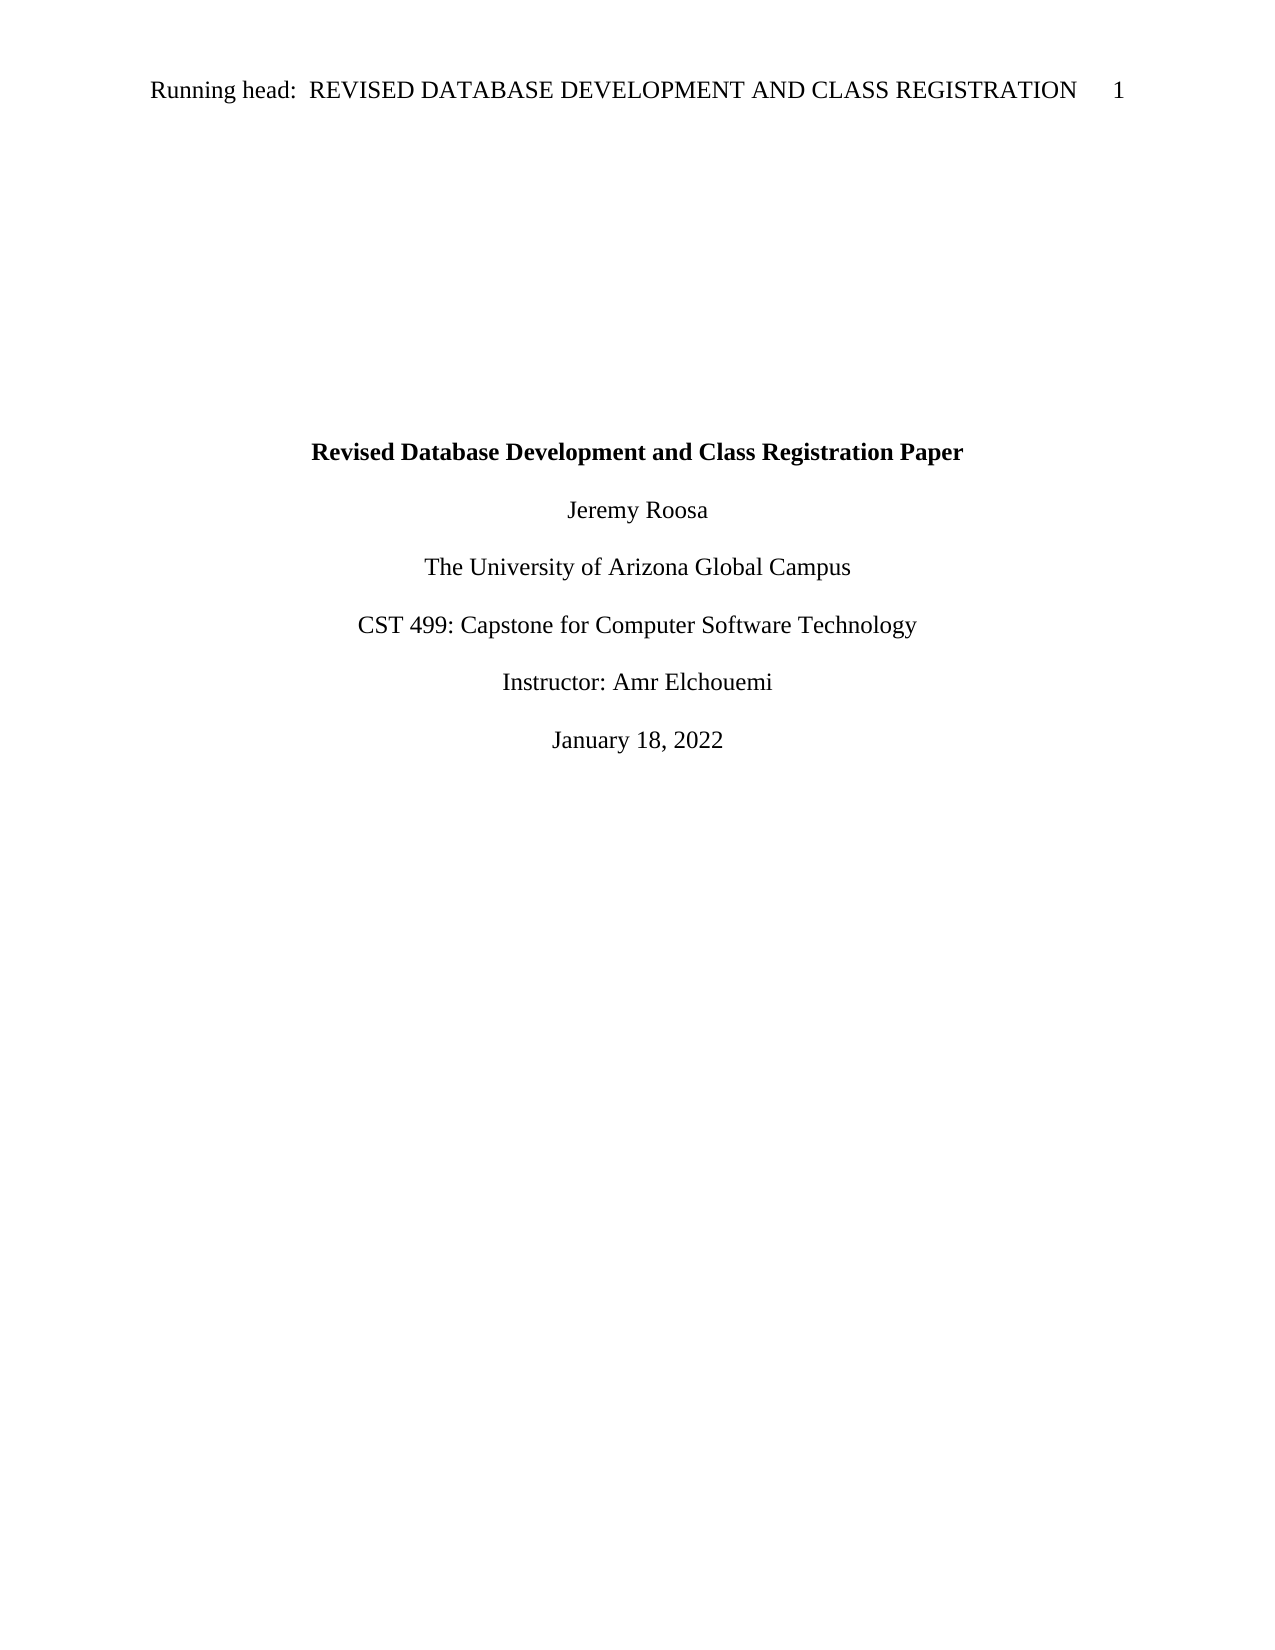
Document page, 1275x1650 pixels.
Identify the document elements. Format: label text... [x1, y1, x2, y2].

text The University of Arizona Global Campus [150, 552, 1125, 581]
text Revised Database Development and Class Registration Paper [150, 437, 1125, 466]
text January 18, 2022 [150, 725, 1125, 754]
text Instructor: Amr Elchouemi [150, 667, 1125, 696]
text CST 499: Capstone for Computer Software Technology [150, 610, 1125, 639]
text Jeremy Roosa [150, 495, 1125, 524]
